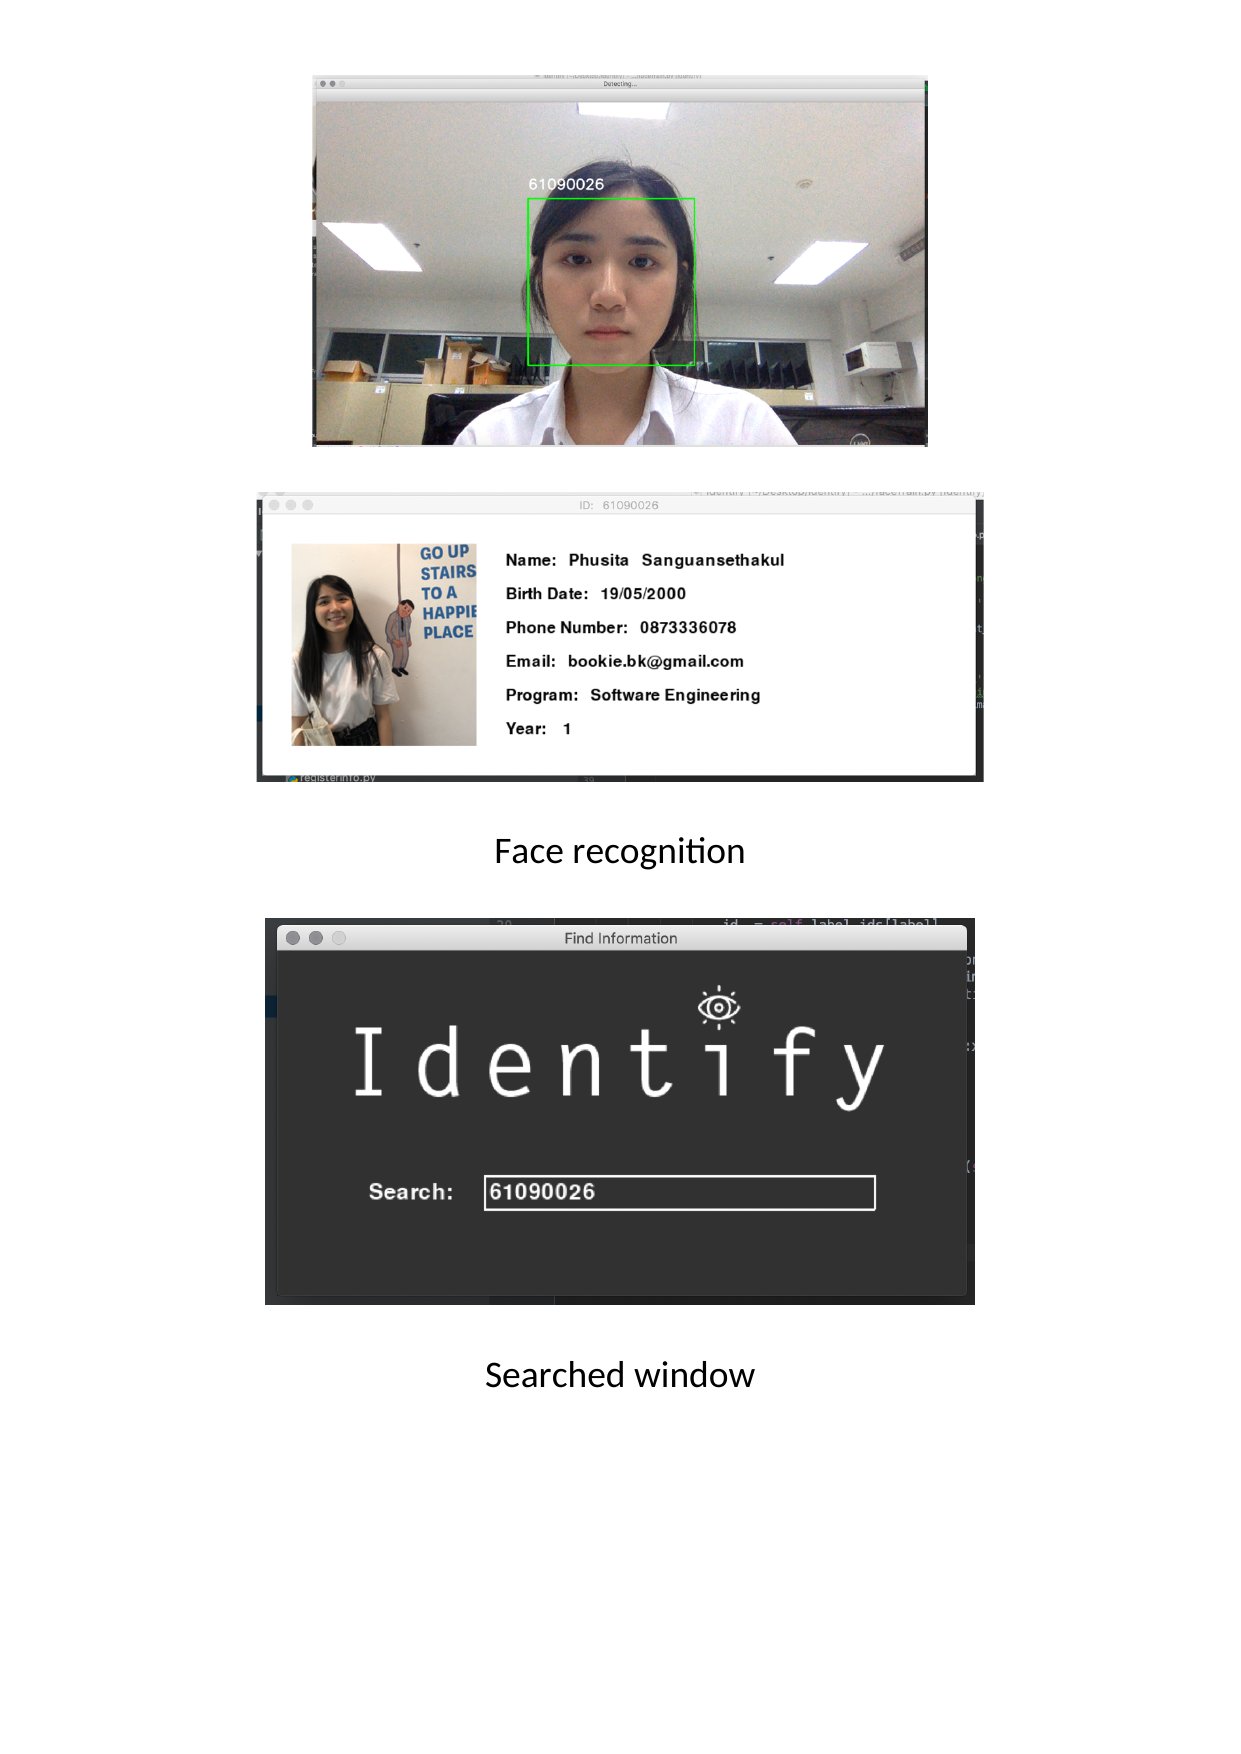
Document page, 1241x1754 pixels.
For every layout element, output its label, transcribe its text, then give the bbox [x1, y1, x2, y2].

picture [265, 918, 975, 1305]
text Face recognition [75, 827, 1165, 873]
picture [256, 492, 984, 782]
text Searched window [75, 1351, 1165, 1396]
picture [312, 75, 928, 447]
